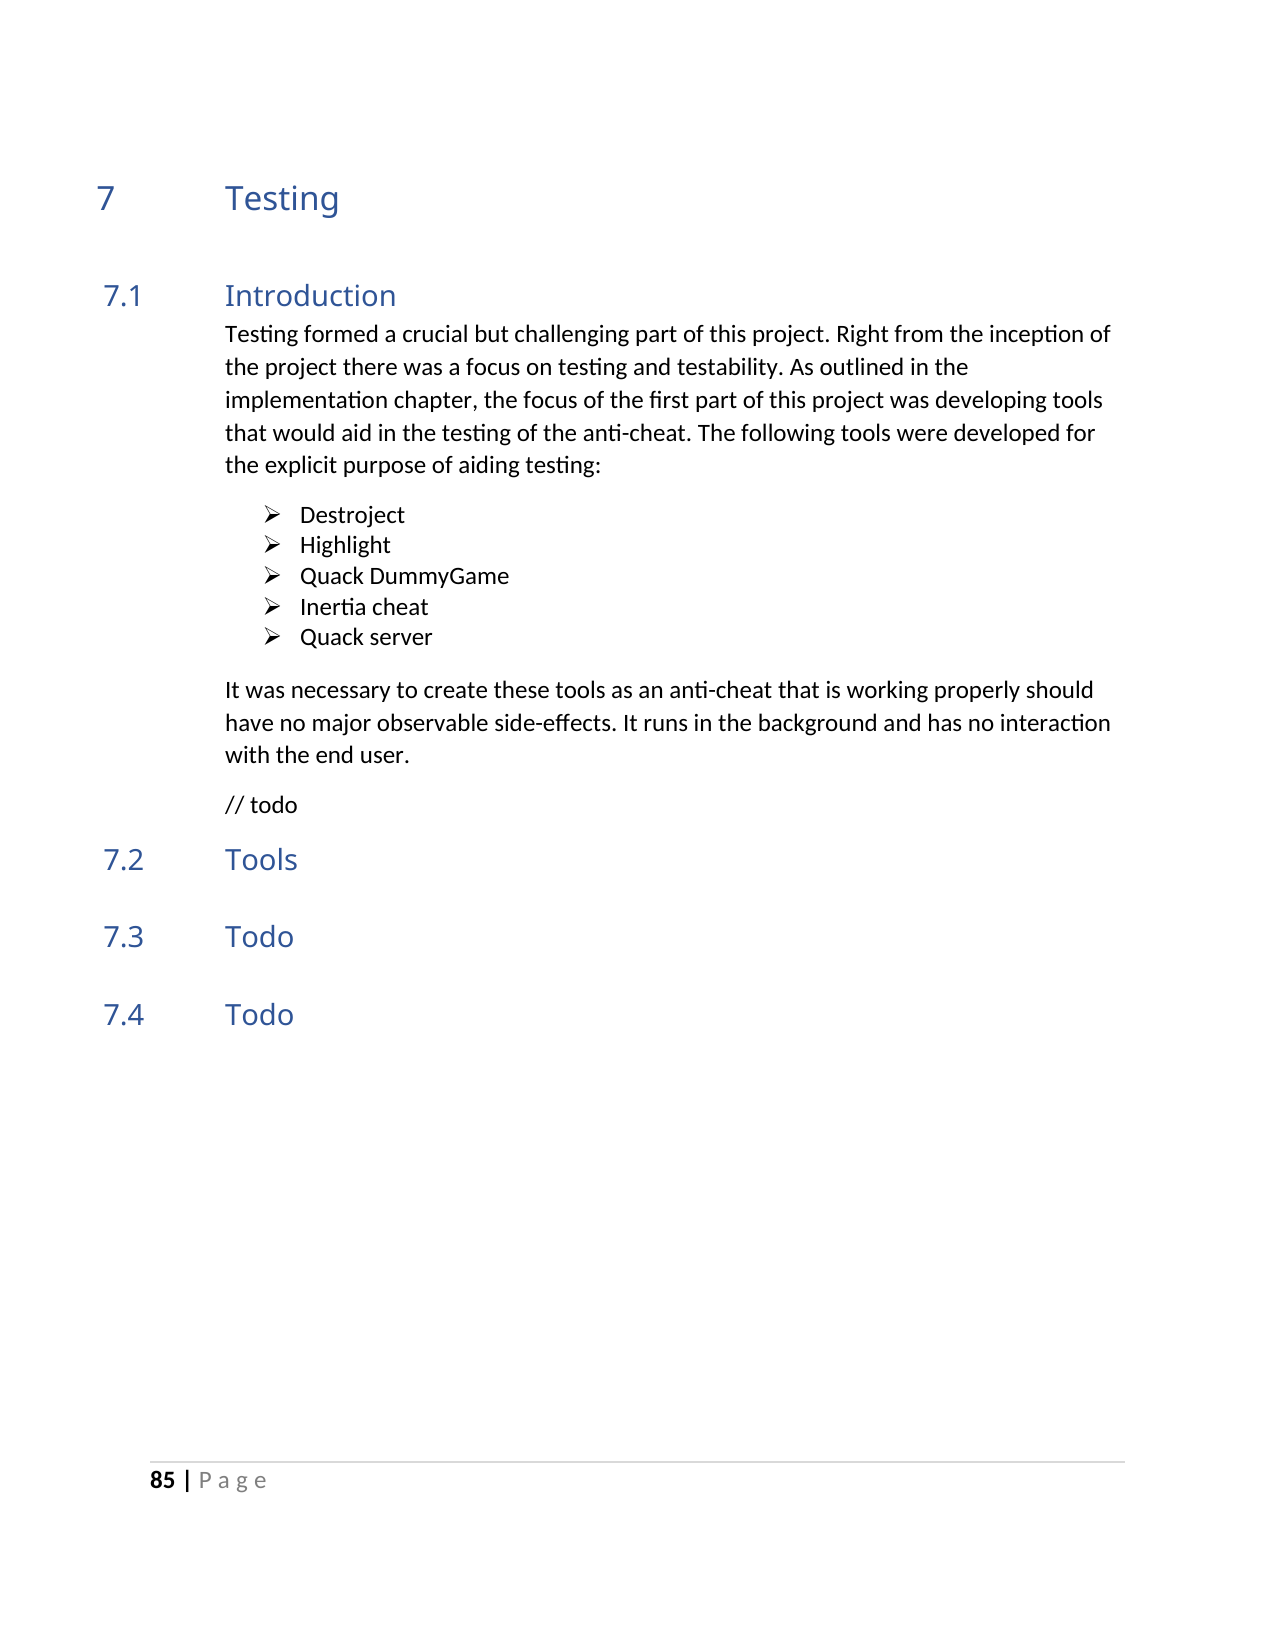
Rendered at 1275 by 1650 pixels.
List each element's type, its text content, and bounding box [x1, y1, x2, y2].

subtitle 7.1 Introduction [103, 275, 1125, 315]
text Testing formed a crucial but challenging part of this project. Right from the inception of the project there was a focus on testing and testability. As outlined in the implementation chapter, the focus of the first part of this project was developing tools that would aid in the testing of the anti-cheat. The following tools were developed for the explicit purpose of aiding testing: [225, 318, 1125, 480]
text // todo [225, 789, 1125, 820]
subtitle 7.3 Todo [103, 916, 1125, 956]
subtitle 7.2 Tools [103, 839, 1125, 878]
list Destroject [262, 499, 1125, 530]
list Inertia cheat [262, 591, 1125, 621]
list Quack server [262, 621, 1125, 652]
text It was necessary to create these tools as an anti-cheat that is working properly should have no major observable side-effects. It runs in the background and has no interaction with the end user. [225, 674, 1125, 770]
subtitle Testing [150, 175, 1125, 220]
list Quack DummyGame [262, 560, 1125, 591]
list Highlight [262, 530, 1125, 560]
subtitle 7.4 Todo [103, 994, 1125, 1033]
